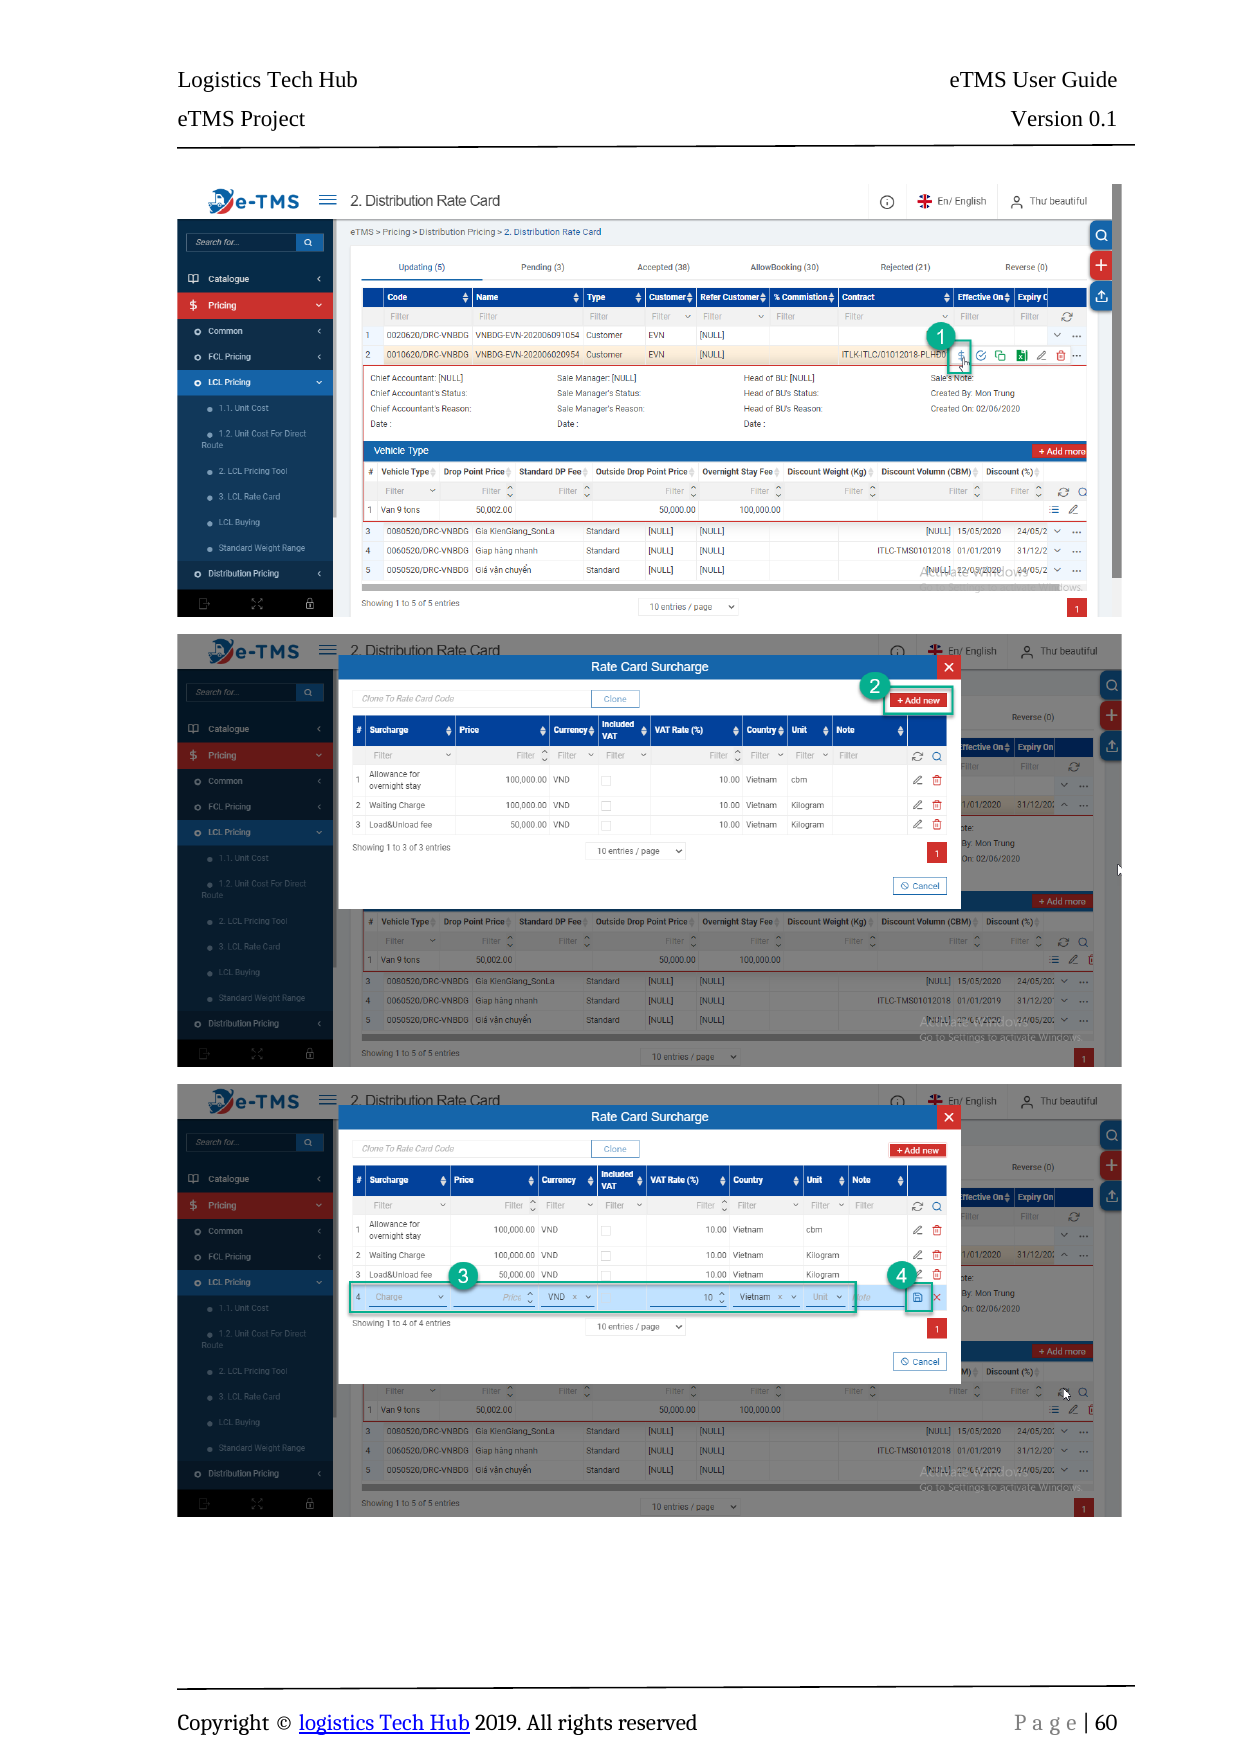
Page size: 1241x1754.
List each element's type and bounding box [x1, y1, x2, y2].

picture [177, 1084, 1122, 1517]
picture [177, 634, 1122, 1067]
picture [177, 184, 1122, 617]
